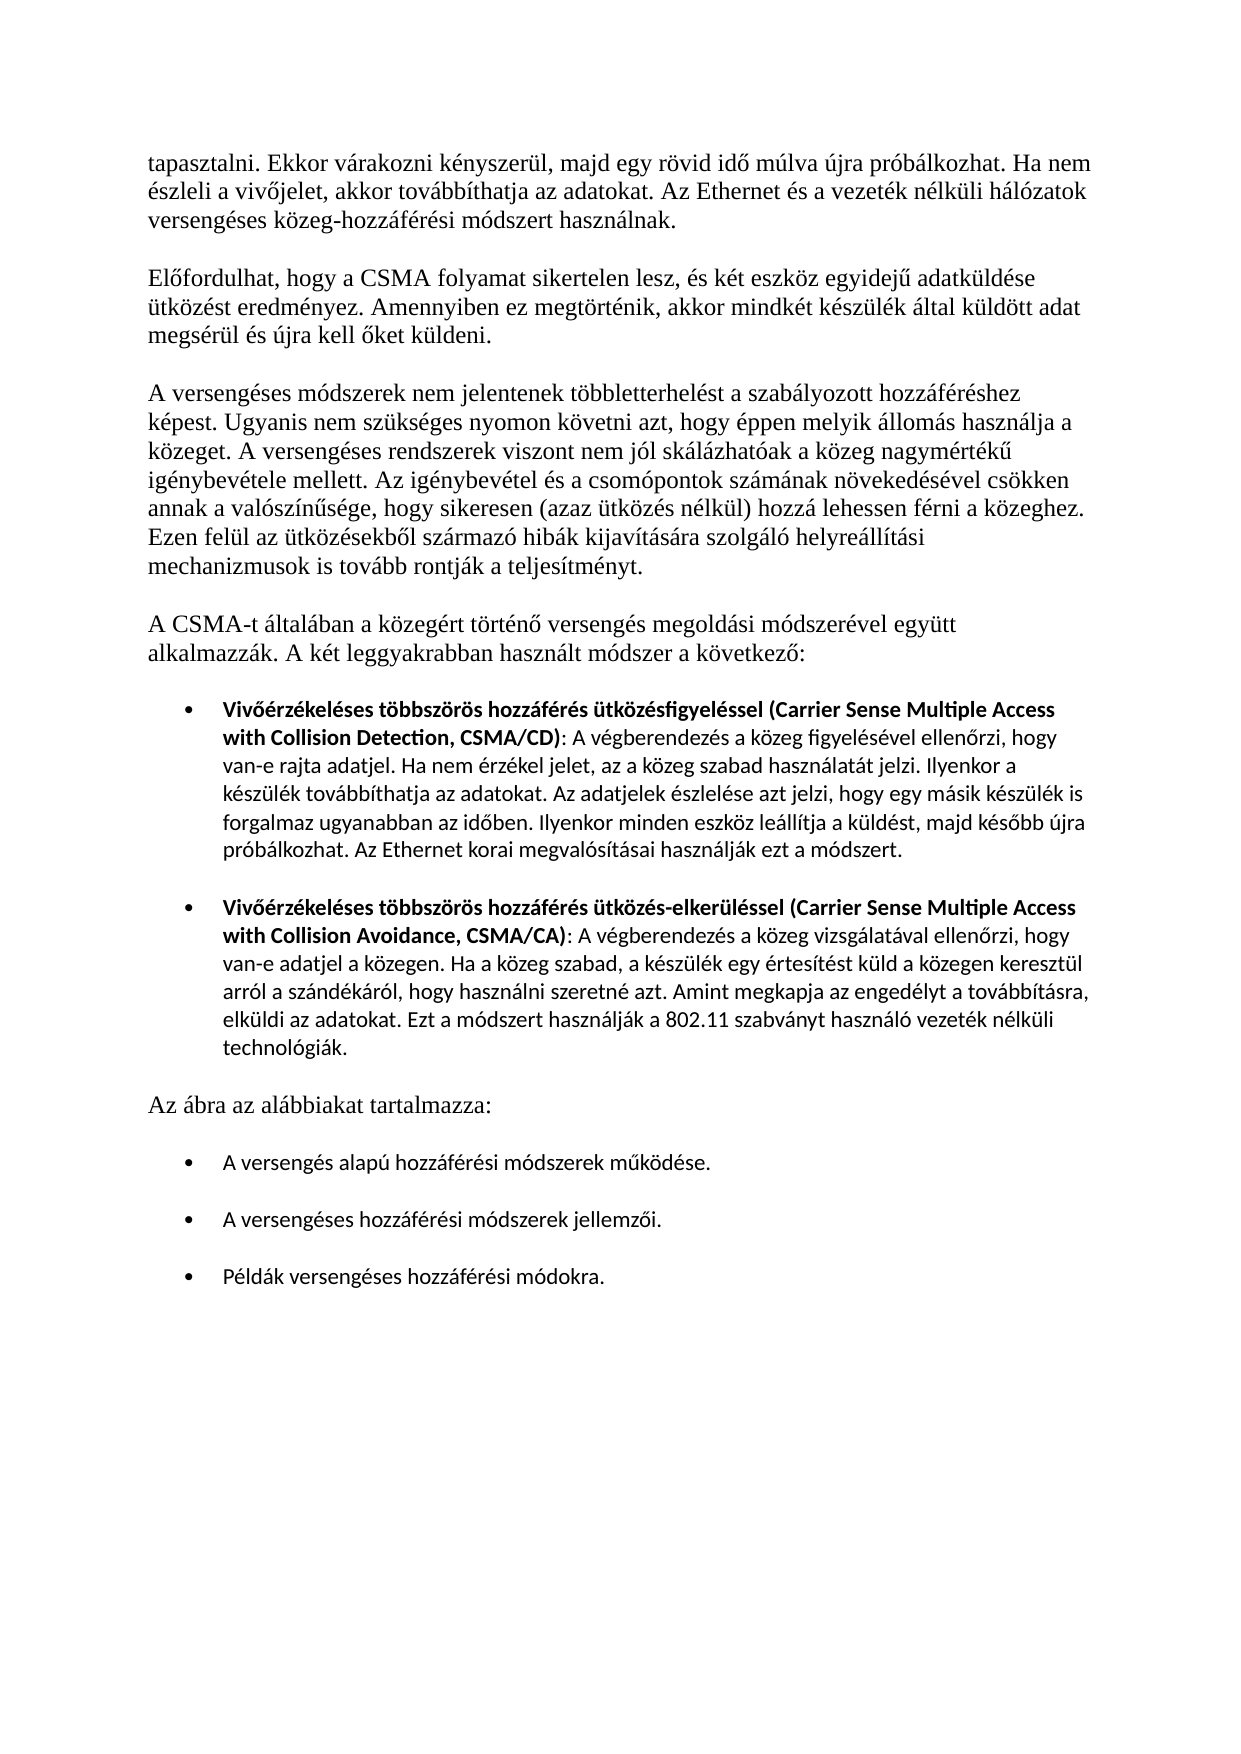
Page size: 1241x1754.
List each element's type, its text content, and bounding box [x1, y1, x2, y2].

text A CSMA-t általában a közegért történő versengés megoldási módszerével együtt alkalmazzák. A két leggyakrabban használt módszer a következő: [148, 609, 1093, 666]
text A versengéses módszerek nem jelentenek többletterhelést a szabályozott hozzáféréshez képest. Ugyanis nem szükséges nyomon követni azt, hogy éppen melyik állomás használja a közeget. A versengéses rendszerek viszont nem jól skálázhatóak a közeg nagymértékű igénybevétele mellett. Az igénybevétel és a csomópontok számának növekedésével csökken annak a valószínűsége, hogy sikeresen (azaz ütközés nélkül) hozzá lehessen férni a közeghez. Ezen felül az ütközésekből származó hibák kijavítására szolgáló helyreállítási mechanizmusok is tovább rontják a teljesítményt. [148, 378, 1093, 580]
list Vivőérzékeléses többszörös hozzáférés ütközés-elkerüléssel (Carrier Sense Multiple Access with Collision Avoidance, CSMA/CA): A végberendezés a közeg vizsgálatával ellenőrzi, hogy van-e adatjel a közegen. Ha a közeg szabad, a készülék egy értesítést küld a közegen keresztül arról a szándékáról, hogy használni szeretné azt. Amint megkapja az engedélyt a továbbításra, elküldi az adatokat. Ezt a módszert használják a 802.11 szabványt használó vezeték nélküli technológiák. [185, 893, 1093, 1061]
text Előfordulhat, hogy a CSMA folyamat sikertelen lesz, és két eszköz egyidejű adatküldése ütközést eredményez. Amennyiben ez megtörténik, akkor mindkét készülék által küldött adat megsérül és újra kell őket küldeni. [148, 263, 1093, 349]
list Példák versengéses hozzáférési módokra. [185, 1262, 1093, 1290]
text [148, 148, 1093, 234]
text Az ábra az alábbiakat tartalmazza: [148, 1090, 1093, 1119]
list A versengés alapú hozzáférési módszerek működése. [185, 1148, 1093, 1176]
list A versengéses hozzáférési módszerek jellemzői. [185, 1205, 1093, 1233]
list Vivőérzékeléses többszörös hozzáférés ütközésfigyeléssel (Carrier Sense Multiple Access with Collision Detection, CSMA/CD): A végberendezés a közeg figyelésével ellenőrzi, hogy van-e rajta adatjel. Ha nem érzékel jelet, az a közeg szabad használatát jelzi. Ilyenkor a készülék továbbíthatja az adatokat. Az adatjelek észlelése azt jelzi, hogy egy másik készülék is forgalmaz ugyanabban az időben. Ilyenkor minden eszköz leállítja a küldést, majd később újra próbálkozhat. Az Ethernet korai megvalósításai használják ezt a módszert. [185, 696, 1093, 864]
